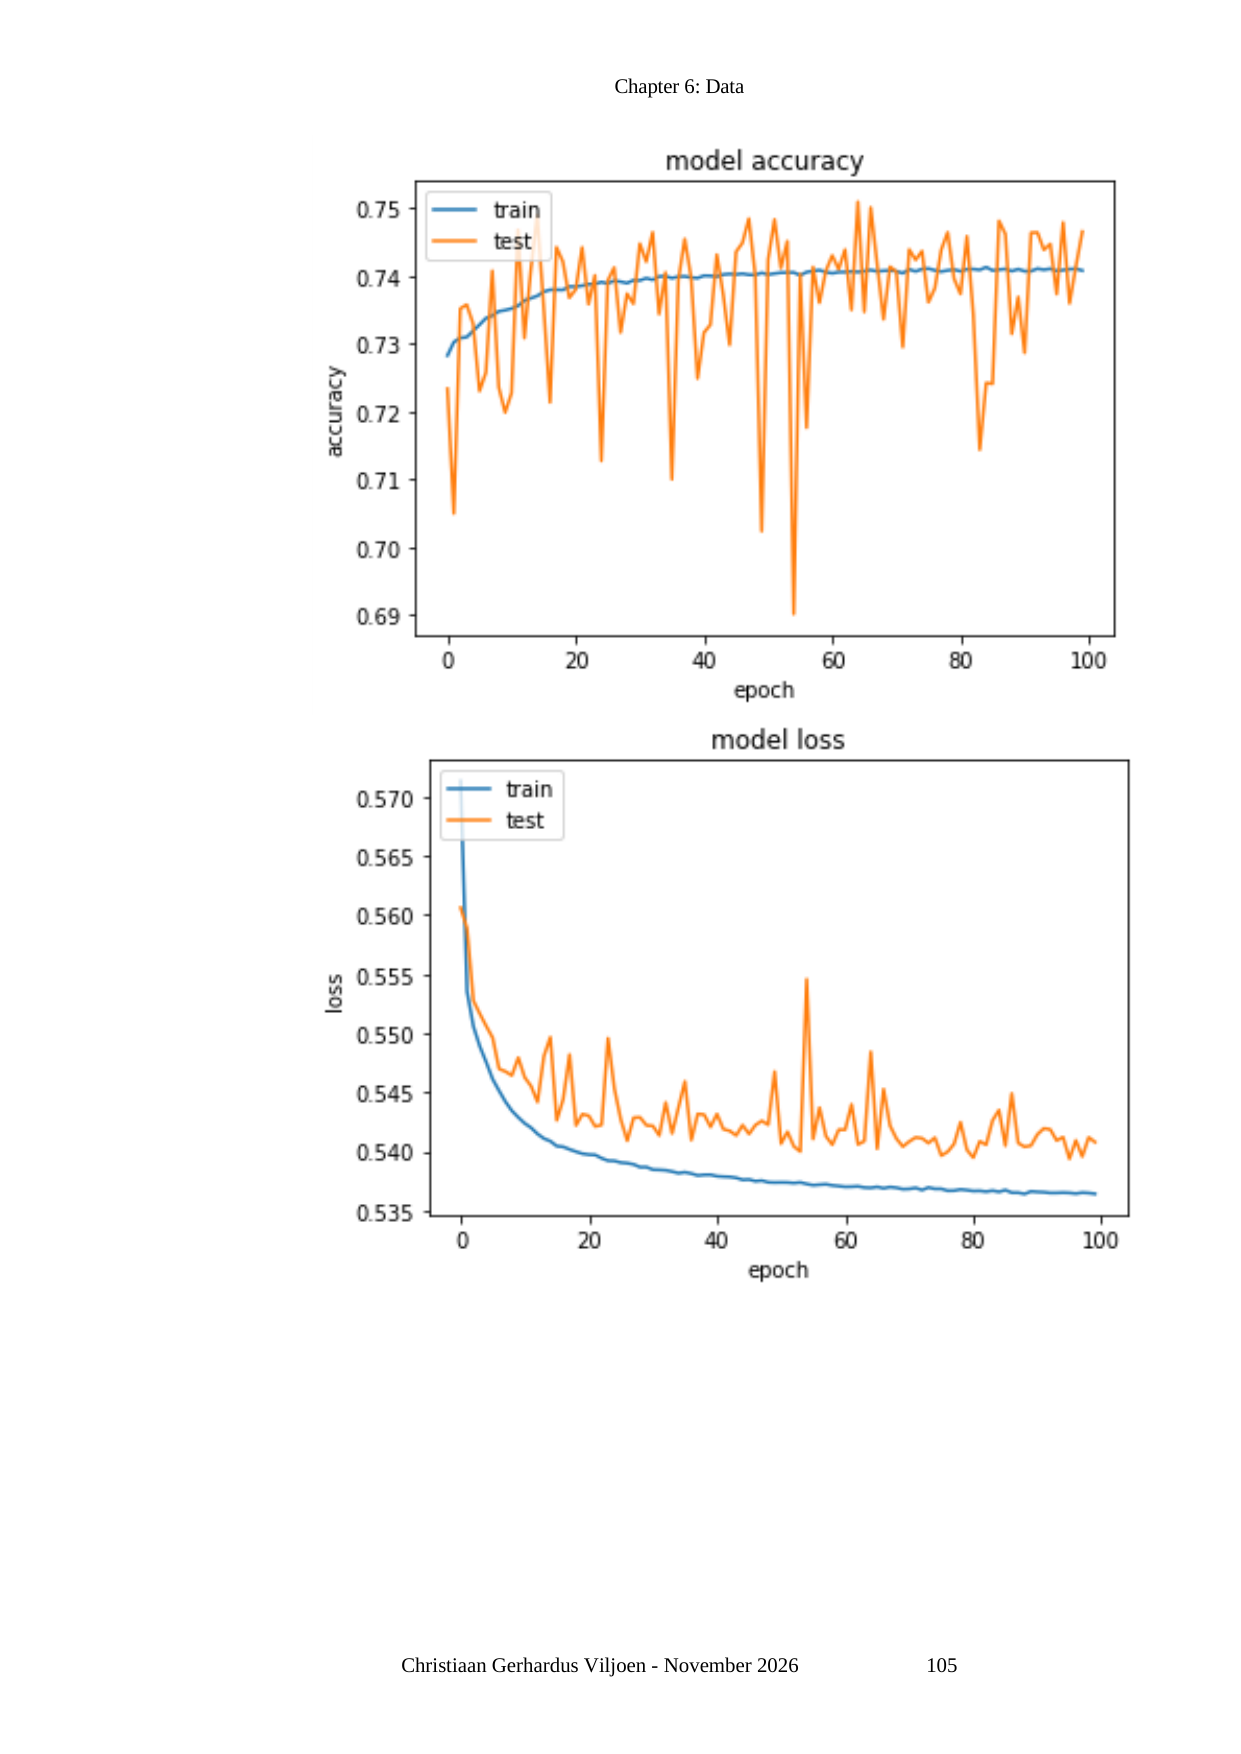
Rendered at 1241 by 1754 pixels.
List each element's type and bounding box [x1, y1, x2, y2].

picture [311, 135, 1149, 1295]
